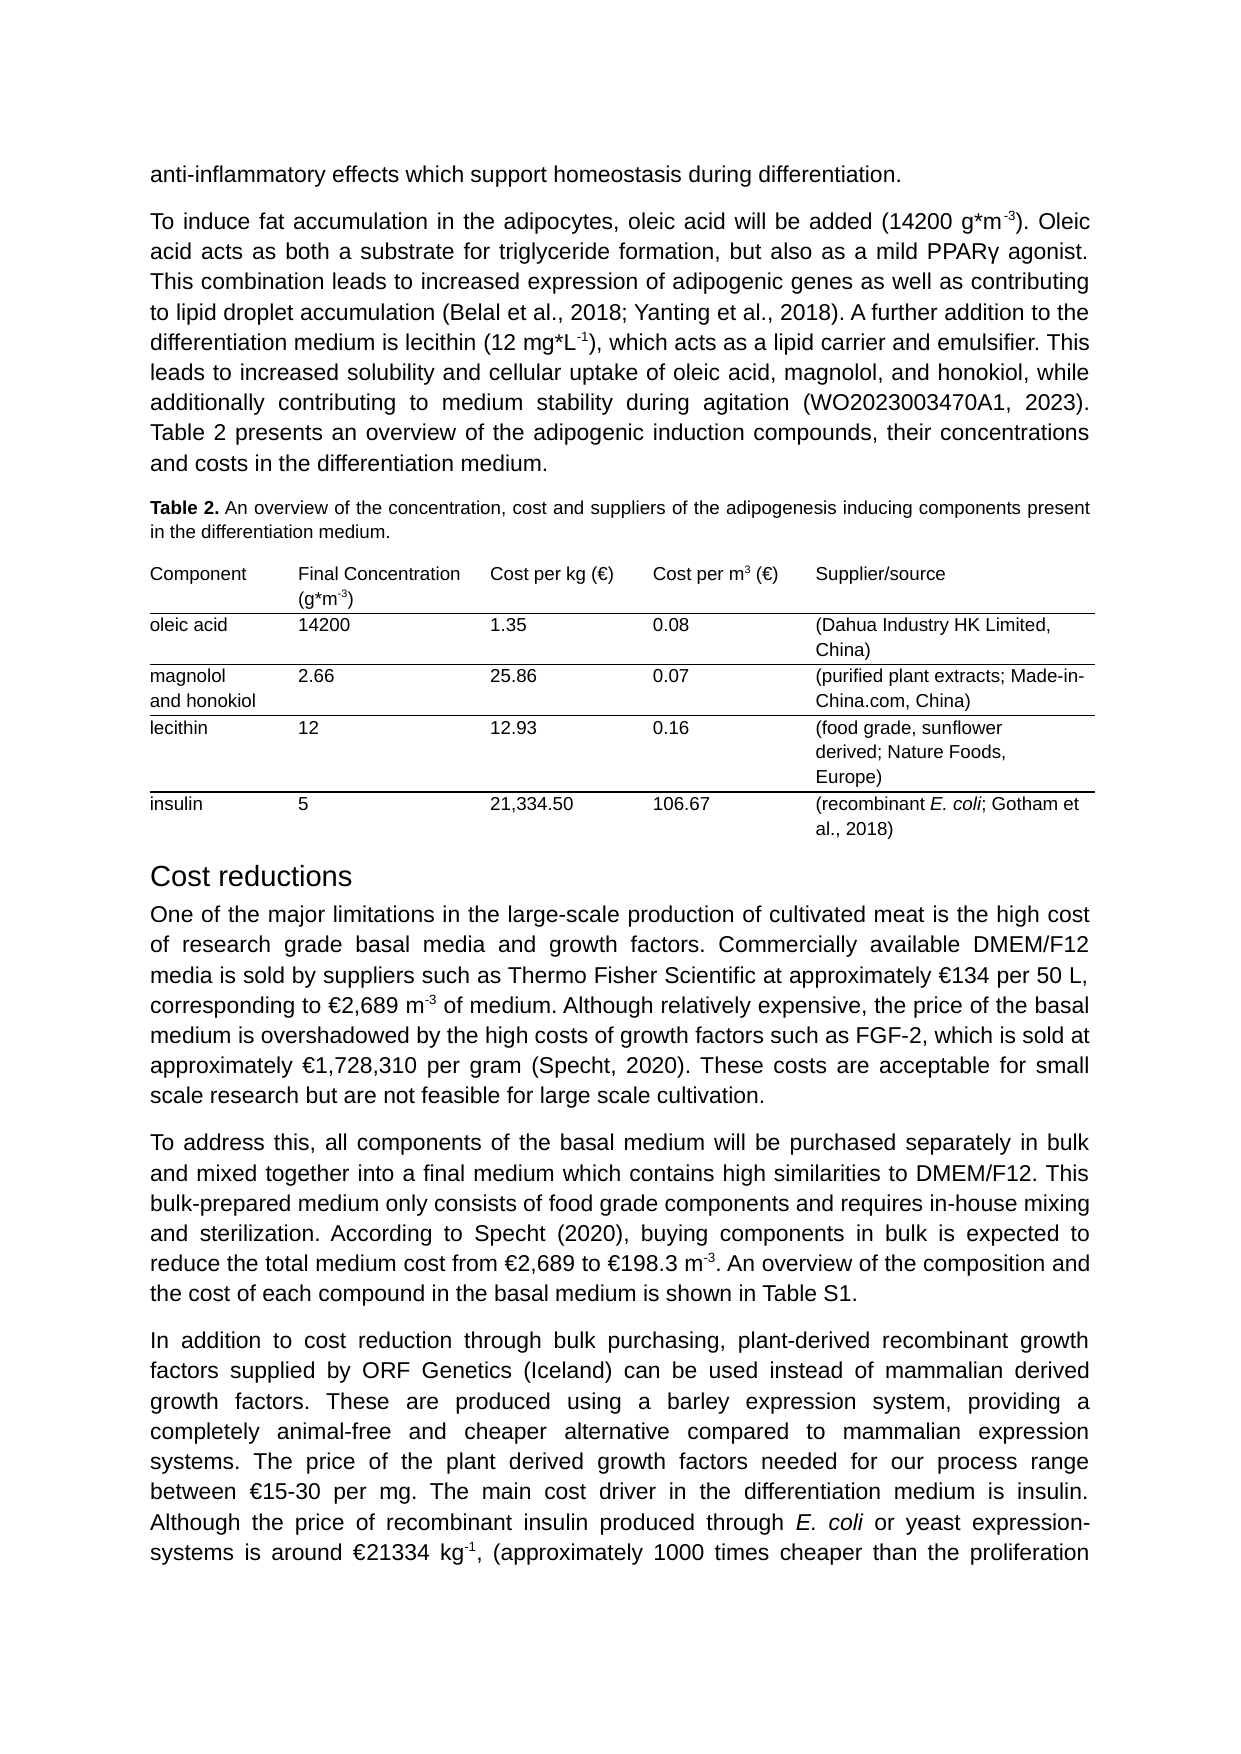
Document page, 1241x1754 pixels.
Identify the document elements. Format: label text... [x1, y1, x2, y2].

table_cell oleic acid [150, 614, 298, 664]
table_cell insulin [150, 793, 298, 843]
table_cell magnolol and honokiol [150, 665, 298, 715]
table_cell 12 [298, 716, 490, 791]
table_cell 0.08 [653, 614, 815, 664]
table_cell (Dahua Industry HK Limited, China) [815, 614, 1095, 664]
table_header Cost per kg (€) [490, 563, 653, 613]
table_header Final Concentration (g*m-3) [298, 563, 490, 613]
table_cell 25.86 [490, 665, 653, 715]
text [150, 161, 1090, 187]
table_cell 12.93 [490, 716, 653, 791]
table_cell 2.66 [298, 665, 490, 715]
text Table 2. An overview of the concentration, cost and suppliers of the adipogenesis inducing components present in the differentiation medium. [150, 496, 1090, 543]
table_cell 1.35 [490, 614, 653, 664]
table_cell 0.16 [653, 716, 815, 791]
table_cell 106.67 [653, 793, 815, 843]
table_header Component [150, 563, 298, 613]
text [150, 1327, 1090, 1565]
table_cell 14200 [298, 614, 490, 664]
table_cell (purified plant extracts; Made-in-China.com, China) [815, 665, 1095, 715]
subtitle Cost reductions [150, 859, 1090, 893]
table_header Cost per m3 (€) [653, 563, 815, 613]
table_cell lecithin [150, 716, 298, 791]
table_cell 0.07 [653, 665, 815, 715]
text To induce fat accumulation in the adipocytes, oleic acid will be added (14200 g*m-3). Oleic acid acts as both a substrate for triglyceride formation, but also as a mild PPARγ agonist. This combination leads to increased expression of adipogenic genes as well as contributing to lipid droplet accumulation (Belal et al., 2018; Yanting et al., 2018). A further addition to the differentiation medium is lecithin (12 mg*L-1), which acts as a lipid carrier and emulsifier. This leads to increased solubility and cellular uptake of oleic acid, magnolol, and honokiol, while additionally contributing to medium stability during agitation (WO2023003470A1, 2023). Table 2 presents an overview of the adipogenic induction compounds, their concentrations and costs in the differentiation medium. [150, 208, 1090, 476]
text To address this, all components of the basal medium will be purchased separately in bulk and mixed together into a final medium which contains high similarities to DMEM/F12. This bulk-prepared medium only consists of food grade components and requires in-house mixing and sterilization. According to Specht (2020), buying components in bulk is expected to reduce the total medium cost from €2,689 to €198.3 m-3. An overview of the composition and the cost of each compound in the basal medium is shown in Table S1. [150, 1129, 1090, 1307]
table_header Supplier/source [815, 563, 1095, 613]
table_cell (food grade, sunflower derived; Nature Foods, Europe) [815, 716, 1095, 791]
table_cell (recombinant E. coli; Gotham et al., 2018) [815, 793, 1095, 843]
table_cell 21,334.50 [490, 793, 653, 843]
text One of the major limitations in the large-scale production of cultivated meat is the high cost of research grade basal media and growth factors. Commercially available DMEM/F12 media is sold by suppliers such as Thermo Fisher Scientific at approximately €134 per 50 L, corresponding to €2,689 m-3 of medium. Although relatively expensive, the price of the basal medium is overshadowed by the high costs of growth factors such as FGF-2, which is sold at approximately €1,728,310 per gram (Specht, 2020). These costs are acceptable for small scale research but are not feasible for large scale cultivation. [150, 901, 1090, 1109]
table_cell 5 [298, 793, 490, 843]
